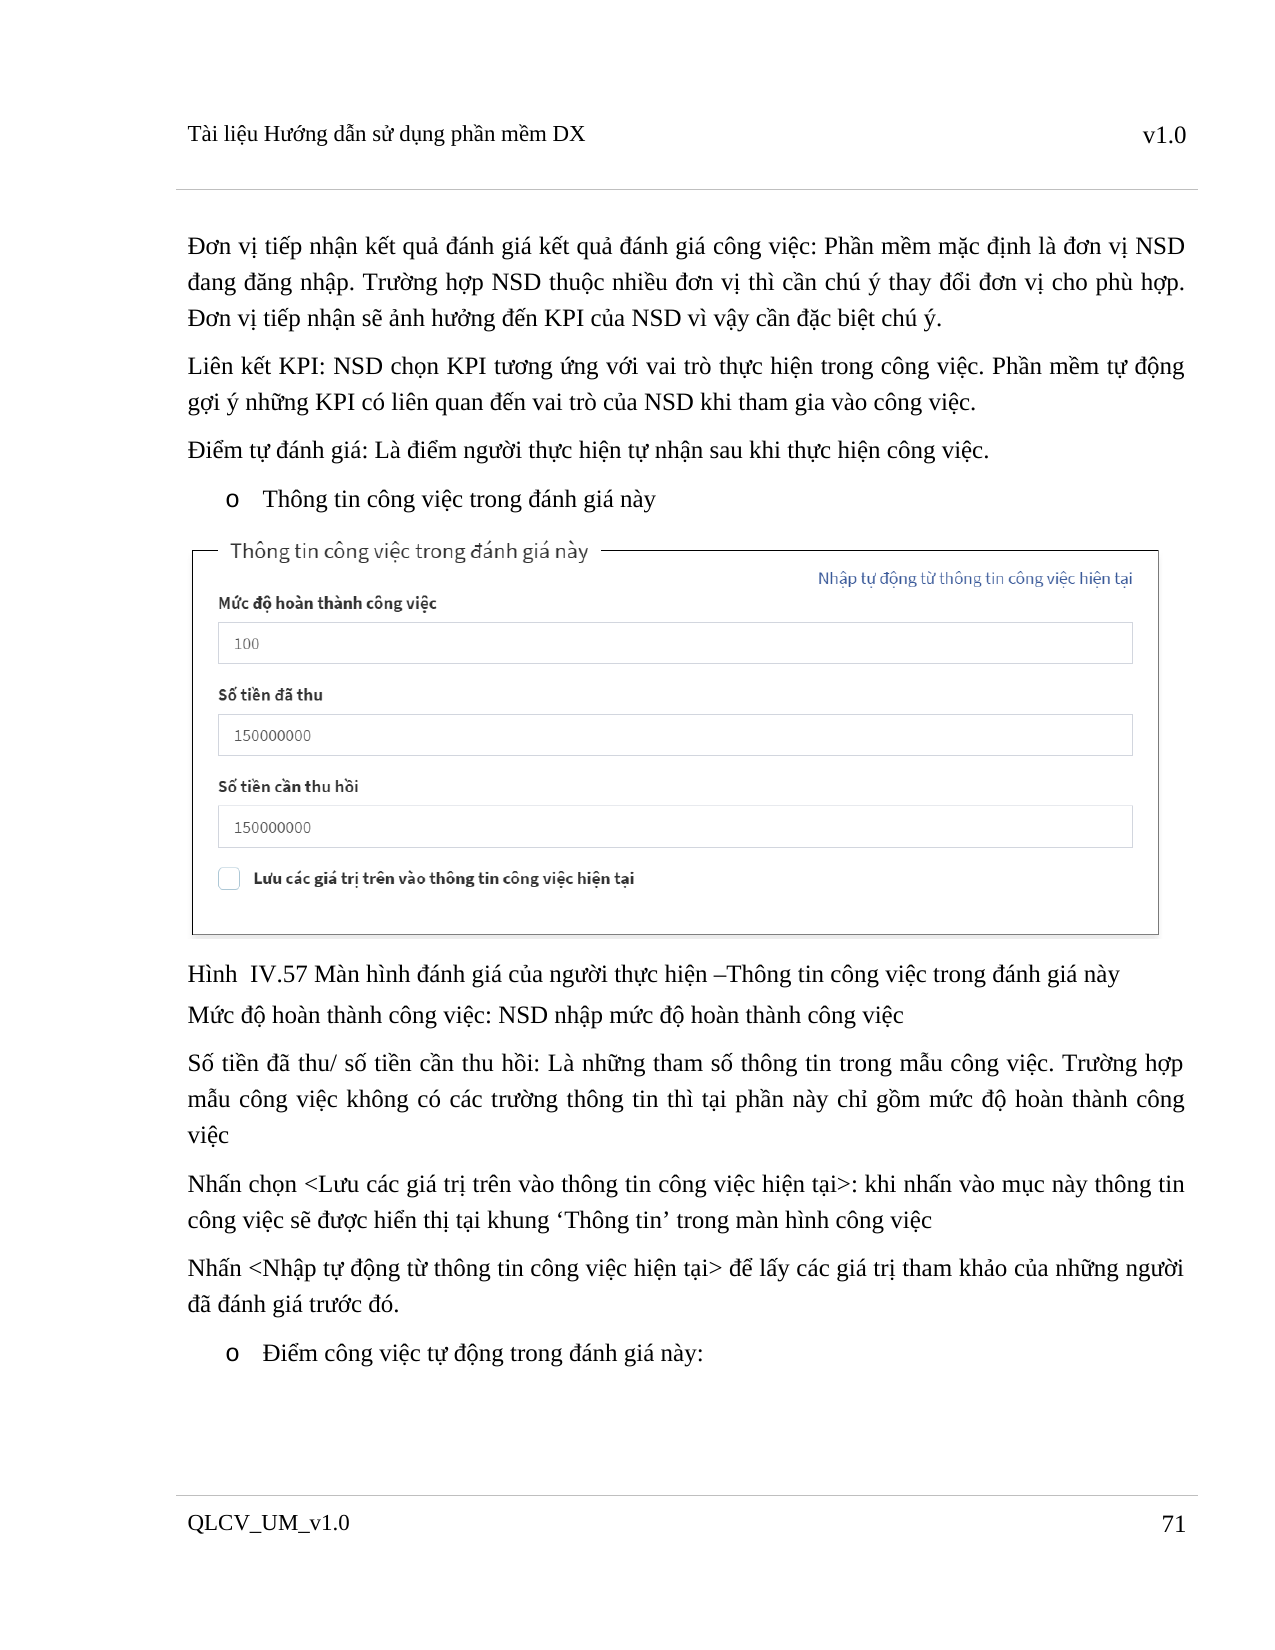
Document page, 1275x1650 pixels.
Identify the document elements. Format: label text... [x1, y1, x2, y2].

text Liên kết KPI: NSD chọn KPI tương ứng với vai trò thực hiện trong công việc. Phần mềm tự động gợi ý những KPI có liên quan đến vai trò của NSD khi tham gia vào công việc. [187, 351, 1186, 416]
list Điểm công việc tự động trong đánh giá này: [225, 1338, 1186, 1368]
text Nhấn <Nhập tự động từ thông tin công việc hiện tại> để lấy các giá trị tham khảo của những người đã đánh giá trước đó. [187, 1253, 1186, 1318]
list Thông tin công việc trong đánh giá này [225, 484, 1186, 515]
picture [187, 535, 1163, 939]
text Mức độ hoàn thành công việc: NSD nhập mức độ hoàn thành công việc [187, 1000, 1186, 1029]
text Nhấn chọn <Lưu các giá trị trên vào thông tin công việc hiện tại>: khi nhấn vào mục này thông tin công việc sẽ được hiển thị tại khung ‘Thông tin’ trong màn hình công việc [187, 1169, 1186, 1233]
text Điểm tự đánh giá: Là điểm người thực hiện tự nhận sau khi thực hiện công việc. [187, 435, 1186, 464]
text Đơn vị tiếp nhận kết quả đánh giá kết quả đánh giá công việc: Phần mềm mặc định là đơn vị NSD đang đăng nhập. Trường hợp NSD thuộc nhiều đơn vị thì cần chú ý thay đổi đơn vị cho phù hợp. Đơn vị tiếp nhận sẽ ảnh hưởng đến KPI của NSD vì vậy cần đặc biệt chú ý. [187, 231, 1186, 331]
text Số tiền đã thu/ số tiền cần thu hồi: Là những tham số thông tin trong mẫu công việc. Trường hợp mẫu công việc không có các trường thông tin thì tại phần này chỉ gồm mức độ hoàn thành công việc [187, 1048, 1186, 1149]
